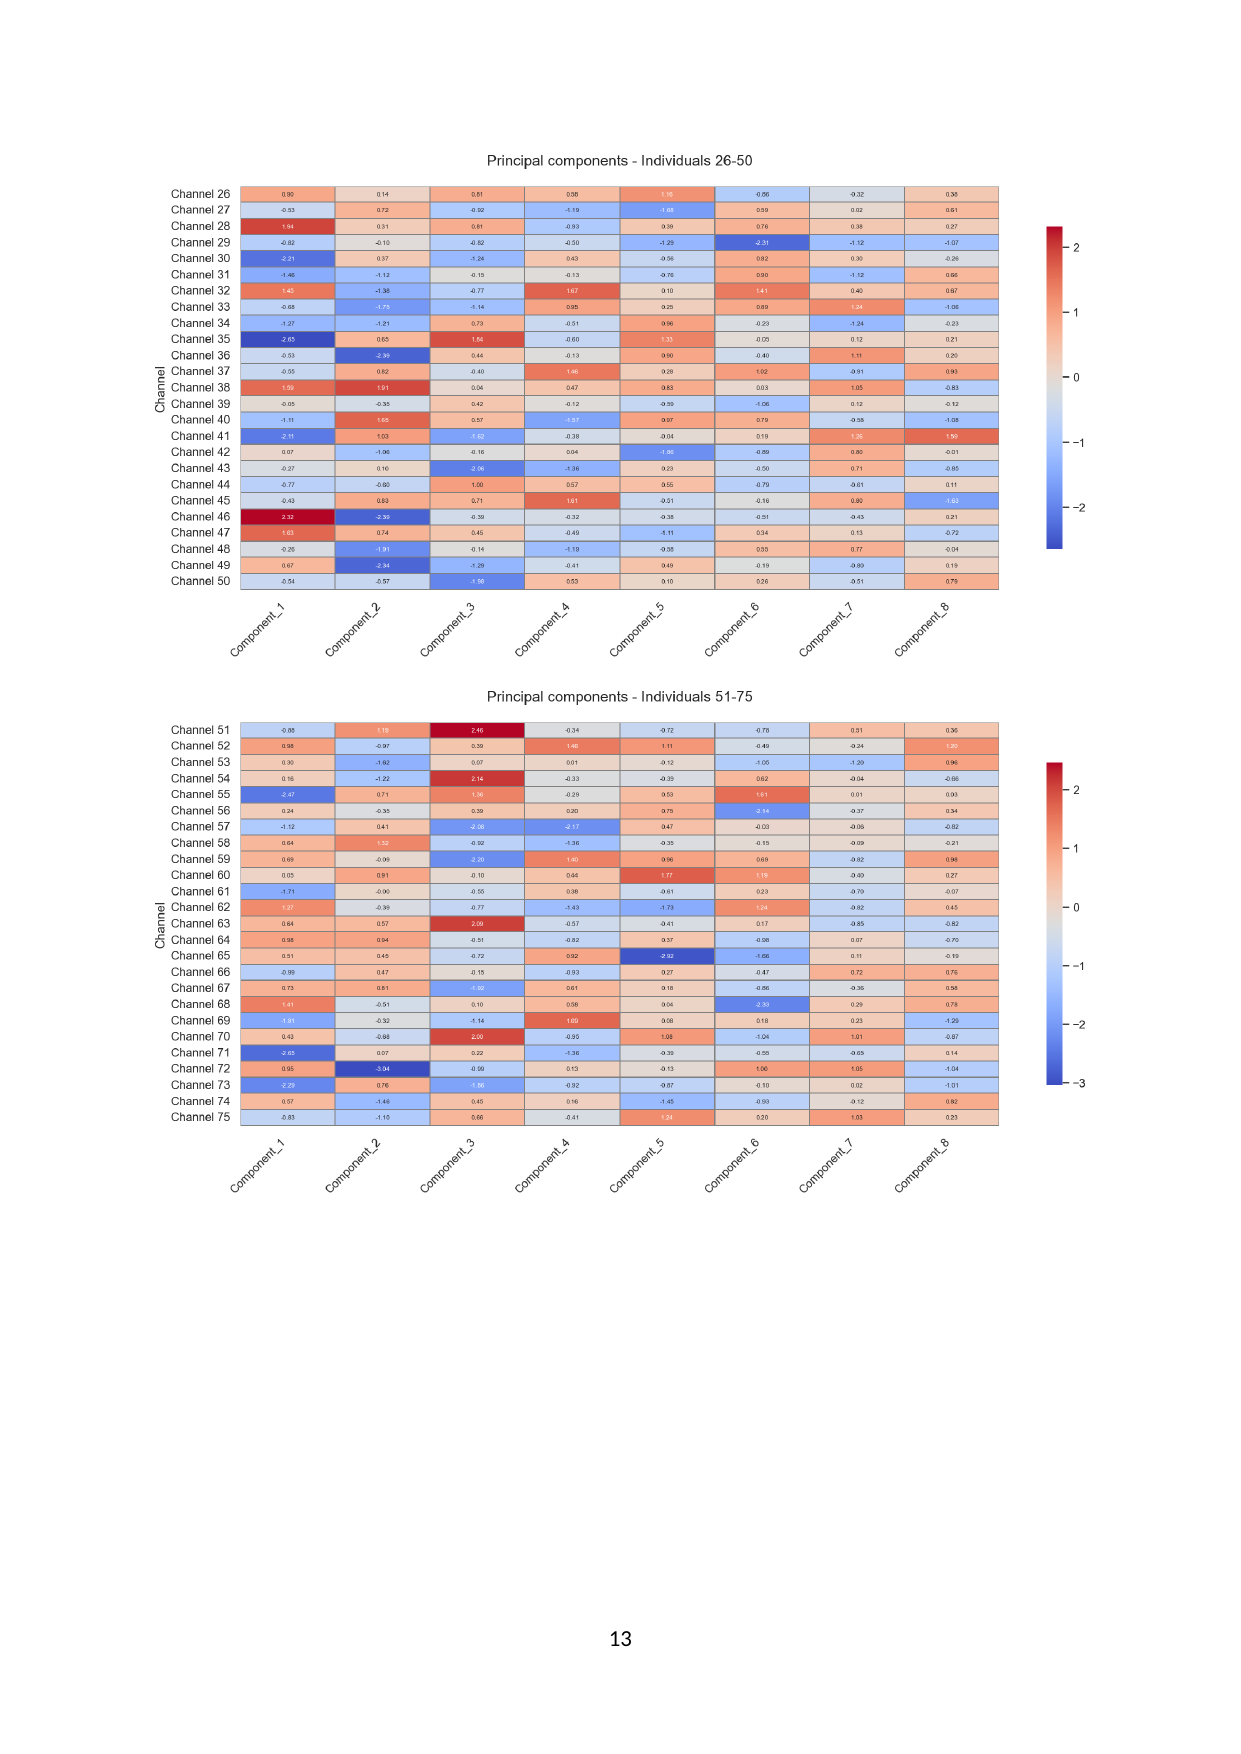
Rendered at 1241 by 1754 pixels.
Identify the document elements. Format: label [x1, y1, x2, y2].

picture [147, 147, 1093, 666]
picture [147, 683, 1093, 1202]
